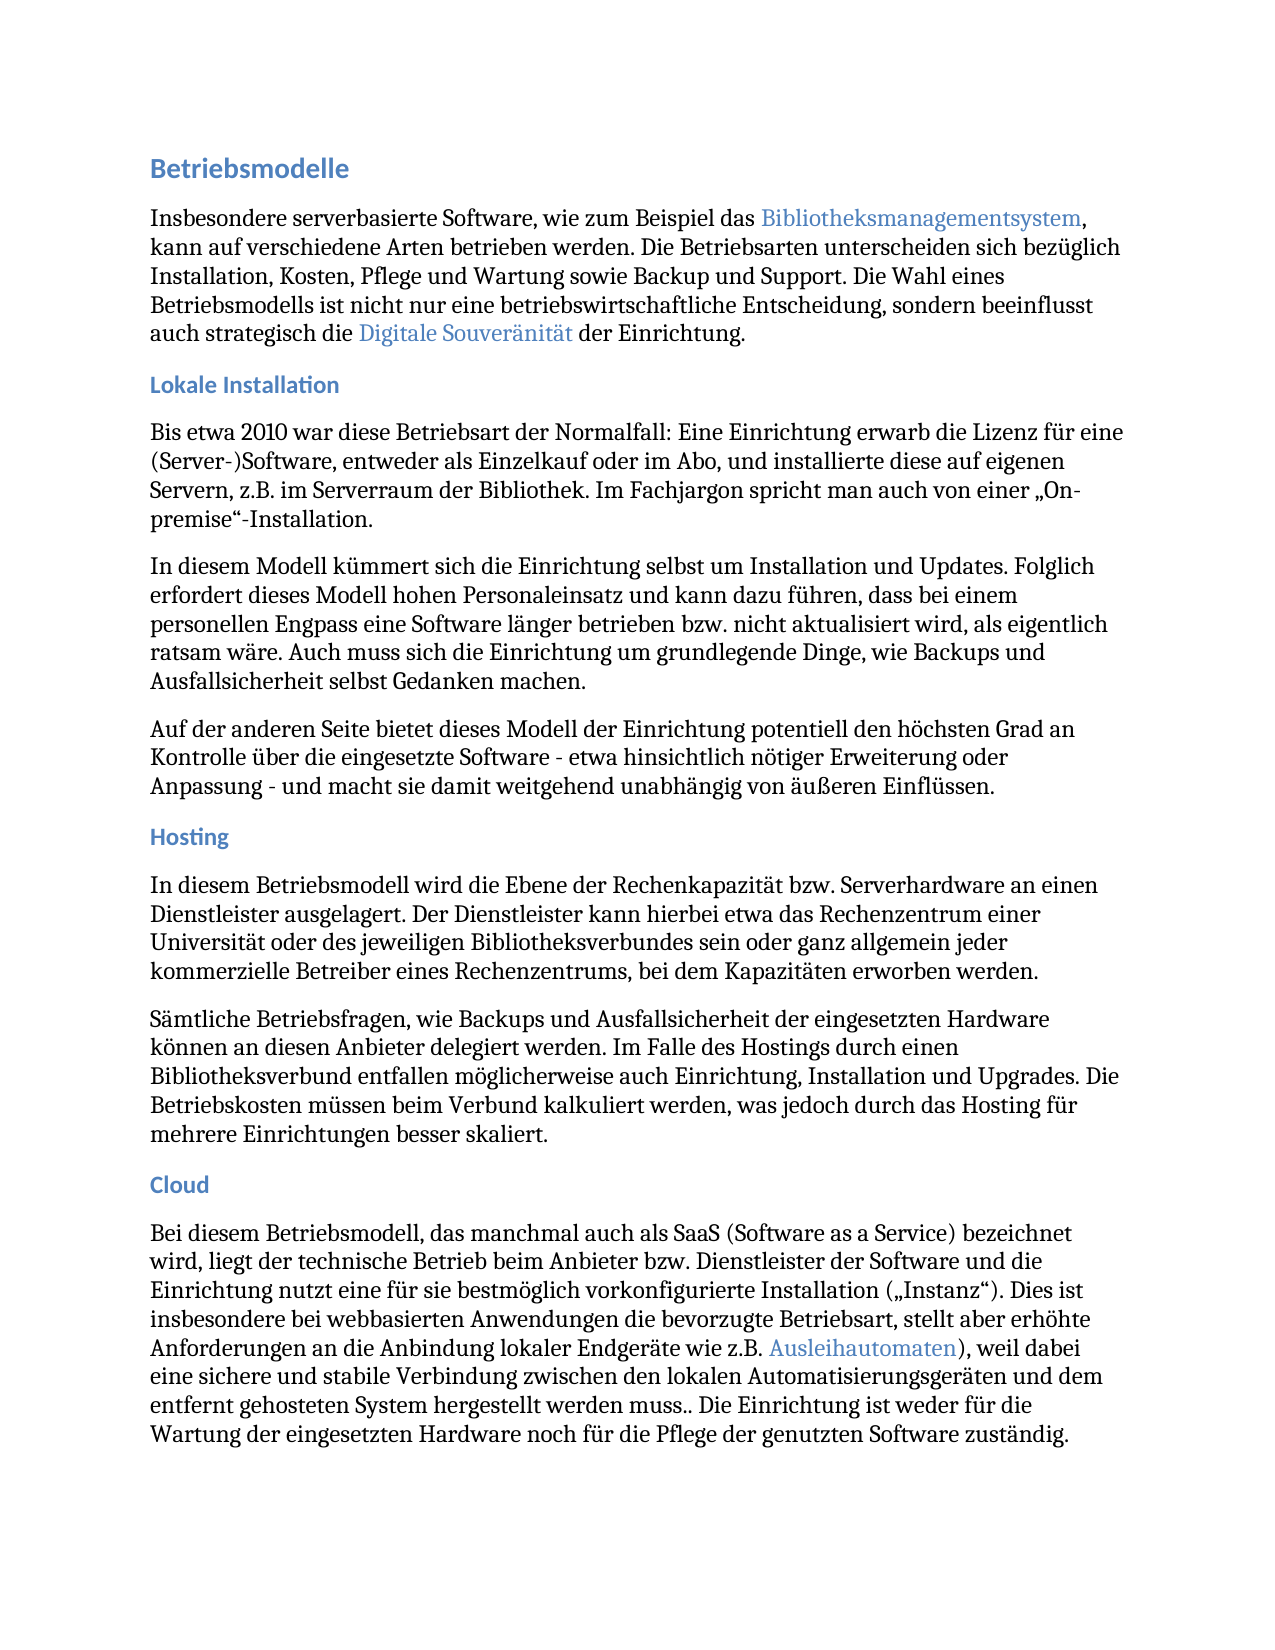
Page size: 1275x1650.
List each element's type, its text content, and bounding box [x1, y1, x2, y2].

subtitle Hosting [150, 822, 1125, 852]
text Bis etwa 2010 war diese Betriebsart der Normalfall: Eine Einrichtung erwarb die Lizenz für eine (Server-)Software, entweder als Einzelkauf oder im Abo, und installierte diese auf eigenen Servern, z.B. im Serverraum der Bibliothek. Im Fachjargon spricht man auch von einer „On-premise“-Installation. [150, 418, 1125, 533]
text In diesem Modell kümmert sich die Einrichtung selbst um Installation und Updates. Folglich erfordert dieses Modell hohen Personaleinsatz und kann dazu führen, dass bei einem personellen Engpass eine Software länger betrieben bzw. nicht aktualisiert wird, als eigentlich ratsam wäre. Auch muss sich die Einrichtung um grundlegende Dinge, wie Backups und Ausfallsicherheit selbst Gedanken machen. [150, 552, 1125, 696]
subtitle Betriebsmodelle [150, 150, 1125, 186]
text In diesem Betriebsmodell wird die Ebene der Rechenkapazität bzw. Serverhardware an einen Dienstleister ausgelagert. Der Dienstleister kann hierbei etwa das Rechenzentrum einer Universität oder des jeweiligen Bibliotheksverbundes sein oder ganz allgemein jeder kommerzielle Betreiber eines Rechenzentrums, bei dem Kapazitäten erworben werden. [150, 871, 1125, 986]
subtitle Cloud [150, 1169, 1125, 1200]
text Bei diesem Betriebsmodell, das manchmal auch als SaaS (Software as a Service) bezeichnet wird, liegt der technische Betrieb beim Anbieter bzw. Dienstleister der Software und die Einrichtung nutzt eine für sie bestmöglich vorkonfigurierte Installation („Instanz“). Dies ist insbesondere bei webbasierten Anwendungen die bevorzugte Betriebsart, stellt aber erhöhte Anforderungen an die Anbindung lokaler Endgeräte wie z.B. Ausleihautomaten), weil dabei eine sichere und stabile Verbindung zwischen den lokalen Automatisierungsgeräten und dem entfernt gehosteten System hergestellt werden muss.. Die Einrichtung ist weder für die Wartung der eingesetzten Hardware noch für die Pflege der genutzten Software zuständig. [150, 1218, 1125, 1448]
text Auf der anderen Seite bietet dieses Modell der Einrichtung potentiell den höchsten Grad an Kontrolle über die eingesetzte Software - etwa hinsichtlich nötiger Erweiterung oder Anpassung - und macht sie damit weitgehend unabhängig von äußeren Einflüssen. [150, 714, 1125, 801]
text Insbesondere serverbasierte Software, wie zum Beispiel das Bibliotheksmanagementsystem, kann auf verschiedene Arten betrieben werden. Die Betriebsarten unterscheiden sich bezüglich Installation, Kosten, Pflege und Wartung sowie Backup und Support. Die Wahl eines Betriebsmodells ist nicht nur eine betriebswirtschaftliche Entscheidung, sondern beeinflusst auch strategisch die Digitale Souveränität der Einrichtung. [150, 204, 1125, 348]
subtitle Lokale Installation [150, 369, 1125, 399]
text Sämtliche Betriebsfragen, wie Backups und Ausfallsicherheit der eingesetzten Hardware können an diesen Anbieter delegiert werden. Im Falle des Hostings durch einen Bibliotheksverbund entfallen möglicherweise auch Einrichtung, Installation und Upgrades. Die Betriebskosten müssen beim Verbund kalkuliert werden, was jedoch durch das Hosting für mehrere Einrichtungen besser skaliert. [150, 1004, 1125, 1148]
